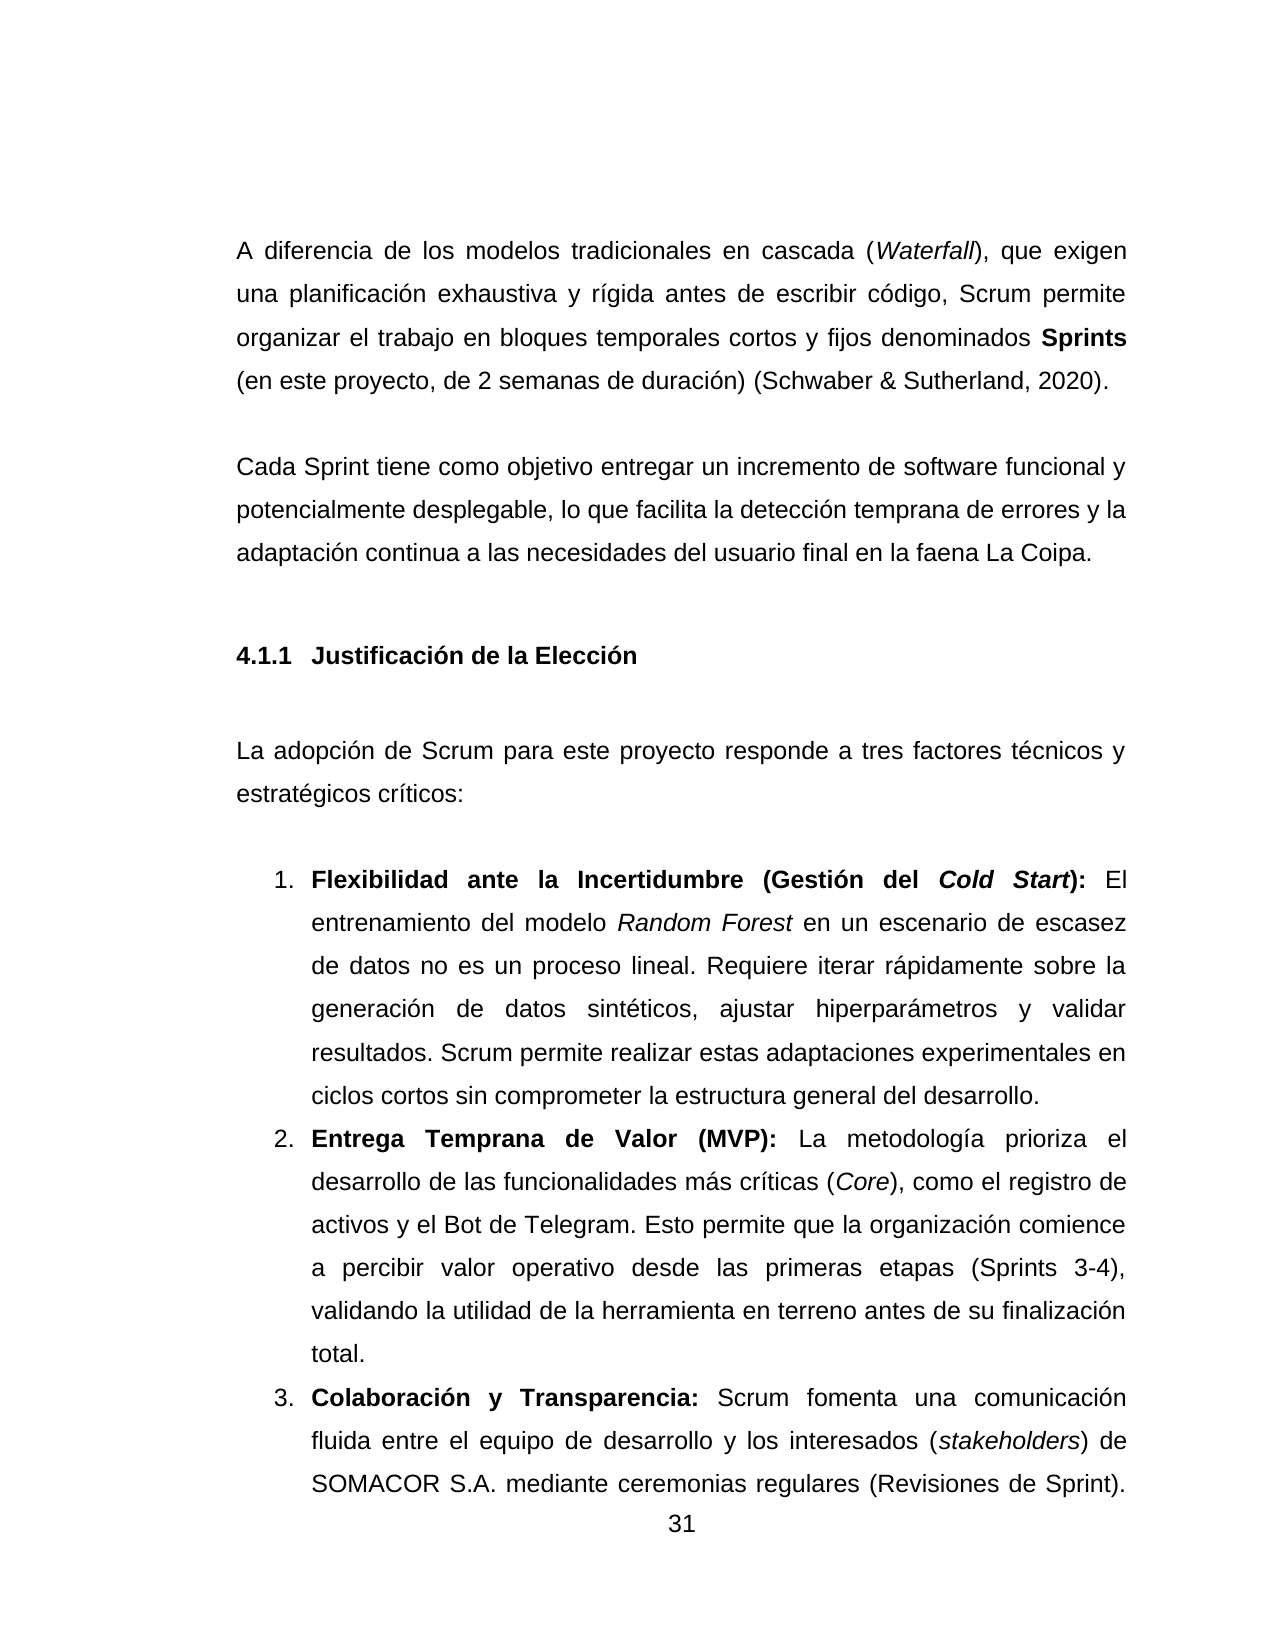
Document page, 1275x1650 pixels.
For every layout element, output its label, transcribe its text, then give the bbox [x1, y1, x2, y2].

list Entrega Temprana de Valor (MVP): La metodología prioriza el desarrollo de las funcionalidades más críticas (Core), como el registro de activos y el Bot de Telegram. Esto permite que la organización comience a percibir valor operativo desde las primeras etapas (Sprints 3-4), validando la utilidad de la herramienta en terreno antes de su finalización total. [274, 1124, 1127, 1368]
text Cada Sprint tiene como objetivo entregar un incremento de software funcional y potencialmente desplegable, lo que facilita la detección temprana de errores y la adaptación continua a las necesidades del usuario final en la faena La Coipa. [236, 452, 1127, 567]
list Flexibilidad ante la Incertidumbre (Gestión del Cold Start): El entrenamiento del modelo Random Forest en un escenario de escasez de datos no es un proceso lineal. Requiere iterar rápidamente sobre la generación de datos sintéticos, ajustar hiperparámetros y validar resultados. Scrum permite realizar estas adaptaciones experimentales en ciclos cortos sin comprometer la estructura general del desarrollo. [274, 865, 1127, 1109]
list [274, 1382, 1127, 1497]
text A diferencia de los modelos tradicionales en cascada (Waterfall), que exigen una planificación exhaustiva y rígida antes de escribir código, Scrum permite organizar el trabajo en bloques temporales cortos y fijos denominados Sprints (en este proyecto, de 2 semanas de duración). [236, 236, 1127, 394]
text La adopción de Scrum para este proyecto responde a tres factores técnicos y estratégicos críticos: [236, 736, 1127, 807]
subtitle Justificación de la Elección [236, 641, 1127, 670]
